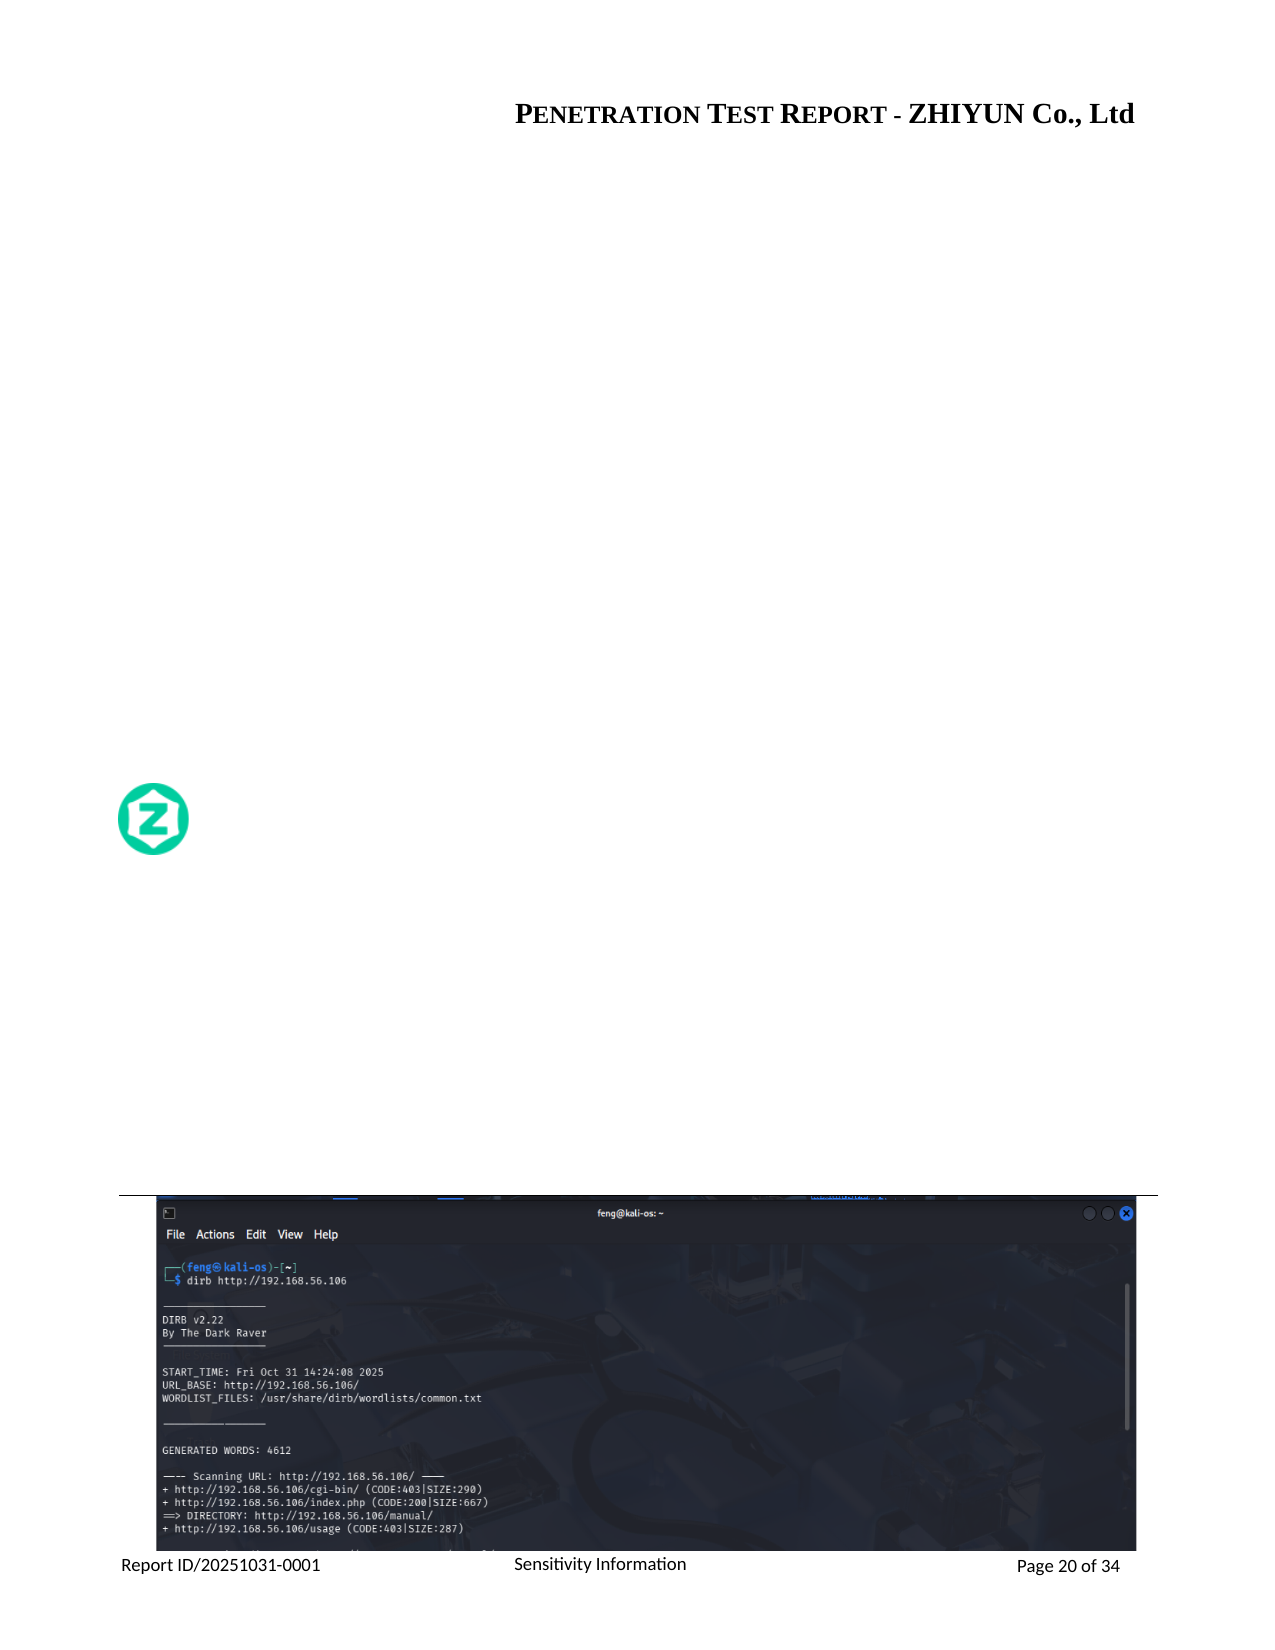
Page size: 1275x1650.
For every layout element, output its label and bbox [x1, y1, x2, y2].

picture [156, 1196, 1137, 1551]
picture [118, 783, 189, 855]
